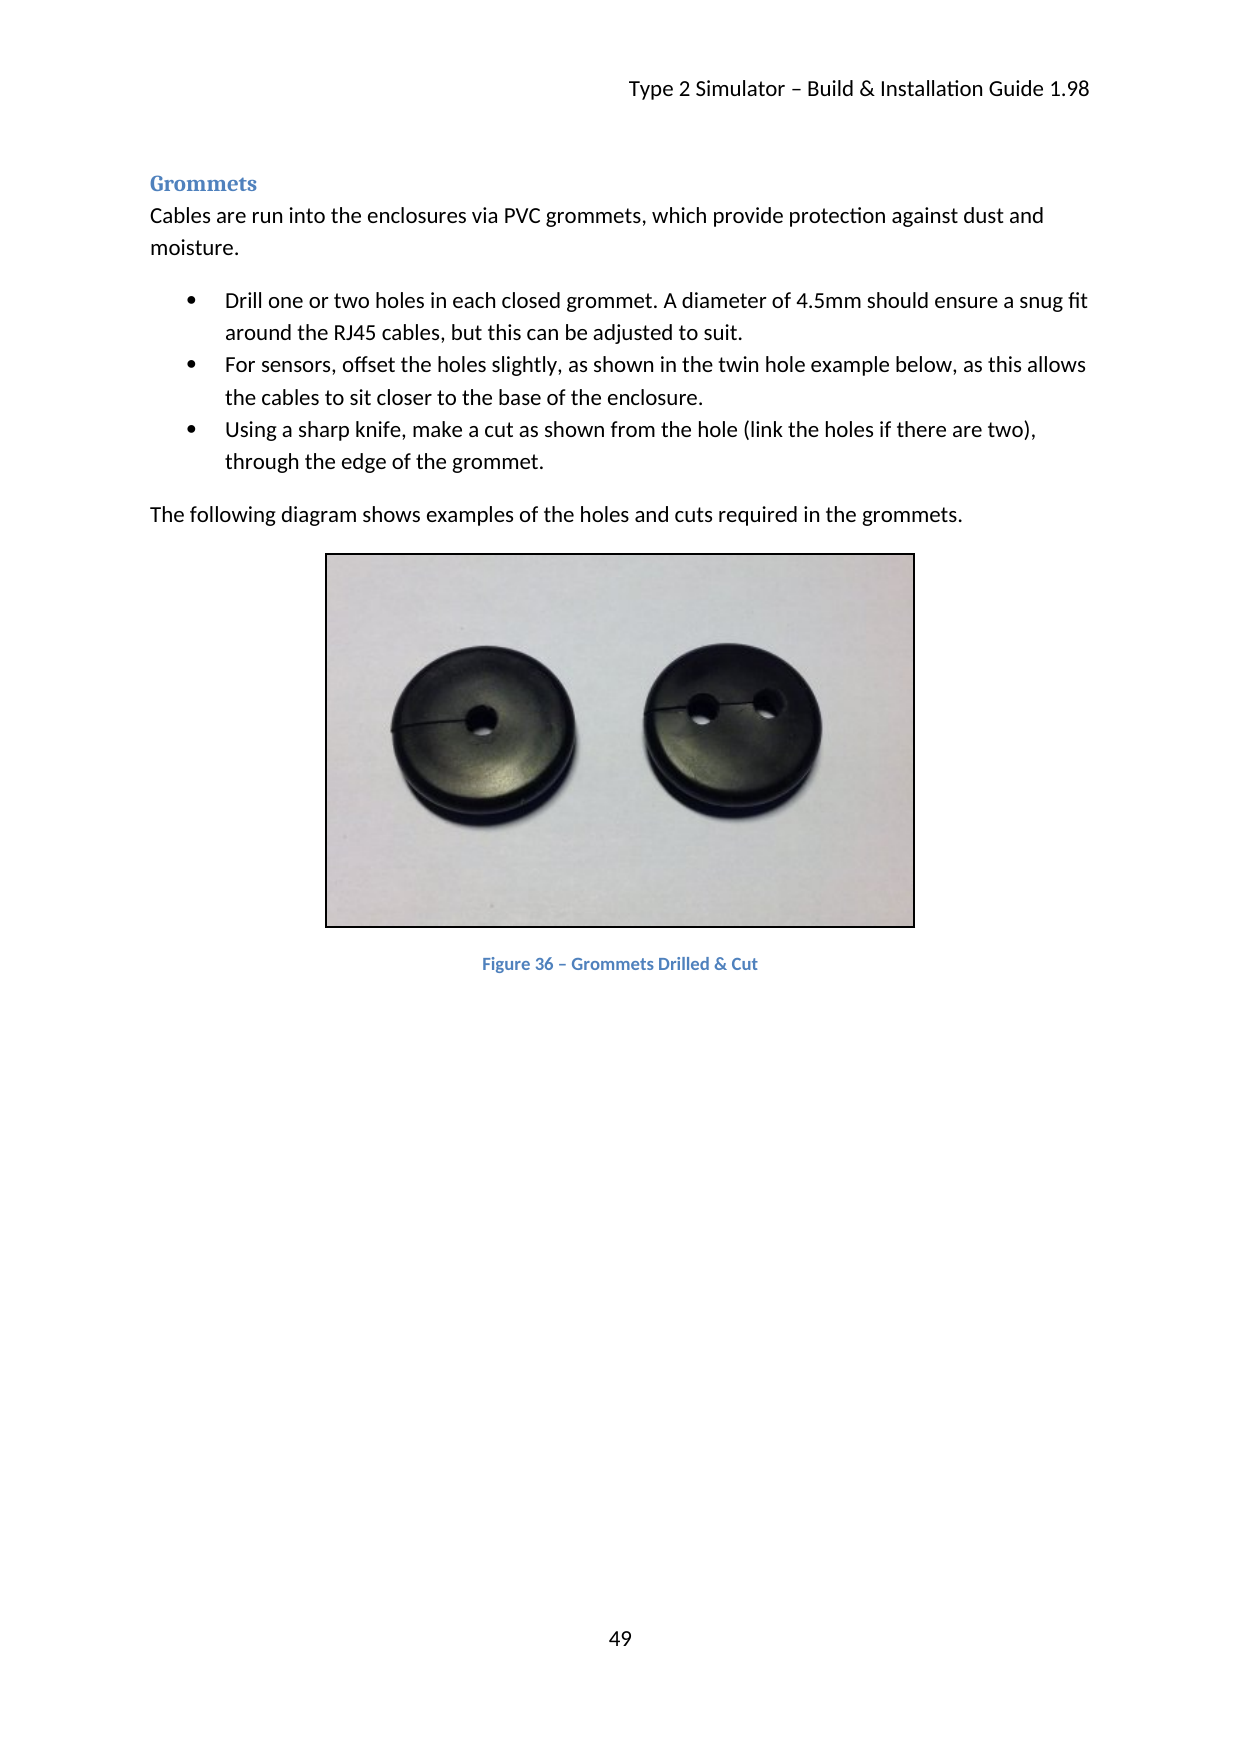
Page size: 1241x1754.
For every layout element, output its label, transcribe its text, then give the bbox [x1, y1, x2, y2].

picture [327, 555, 913, 926]
text Cables are run into the enclosures via PVC grommets, which provide protection against dust and moisture. [150, 201, 1090, 261]
list Drill one or two holes in each closed grommet. A diameter of 4.5mm should ensure a snug fit around the RJ45 cables, but this can be adjusted to suit. [187, 286, 1090, 346]
list For sensors, offset the holes slightly, as shown in the twin hole example below, as this allows the cables to sit closer to the base of the enclosure. [187, 351, 1090, 411]
subtitle Grommets [150, 171, 1090, 197]
list Using a sharp knife, make a cut as shown from the hole (link the holes if there are two), through the edge of the grommet. [187, 415, 1090, 475]
text The following diagram shows examples of the holes and cuts required in the grommets. [150, 500, 1090, 528]
text Figure – Grommets Drilled & Cut [150, 953, 1090, 976]
